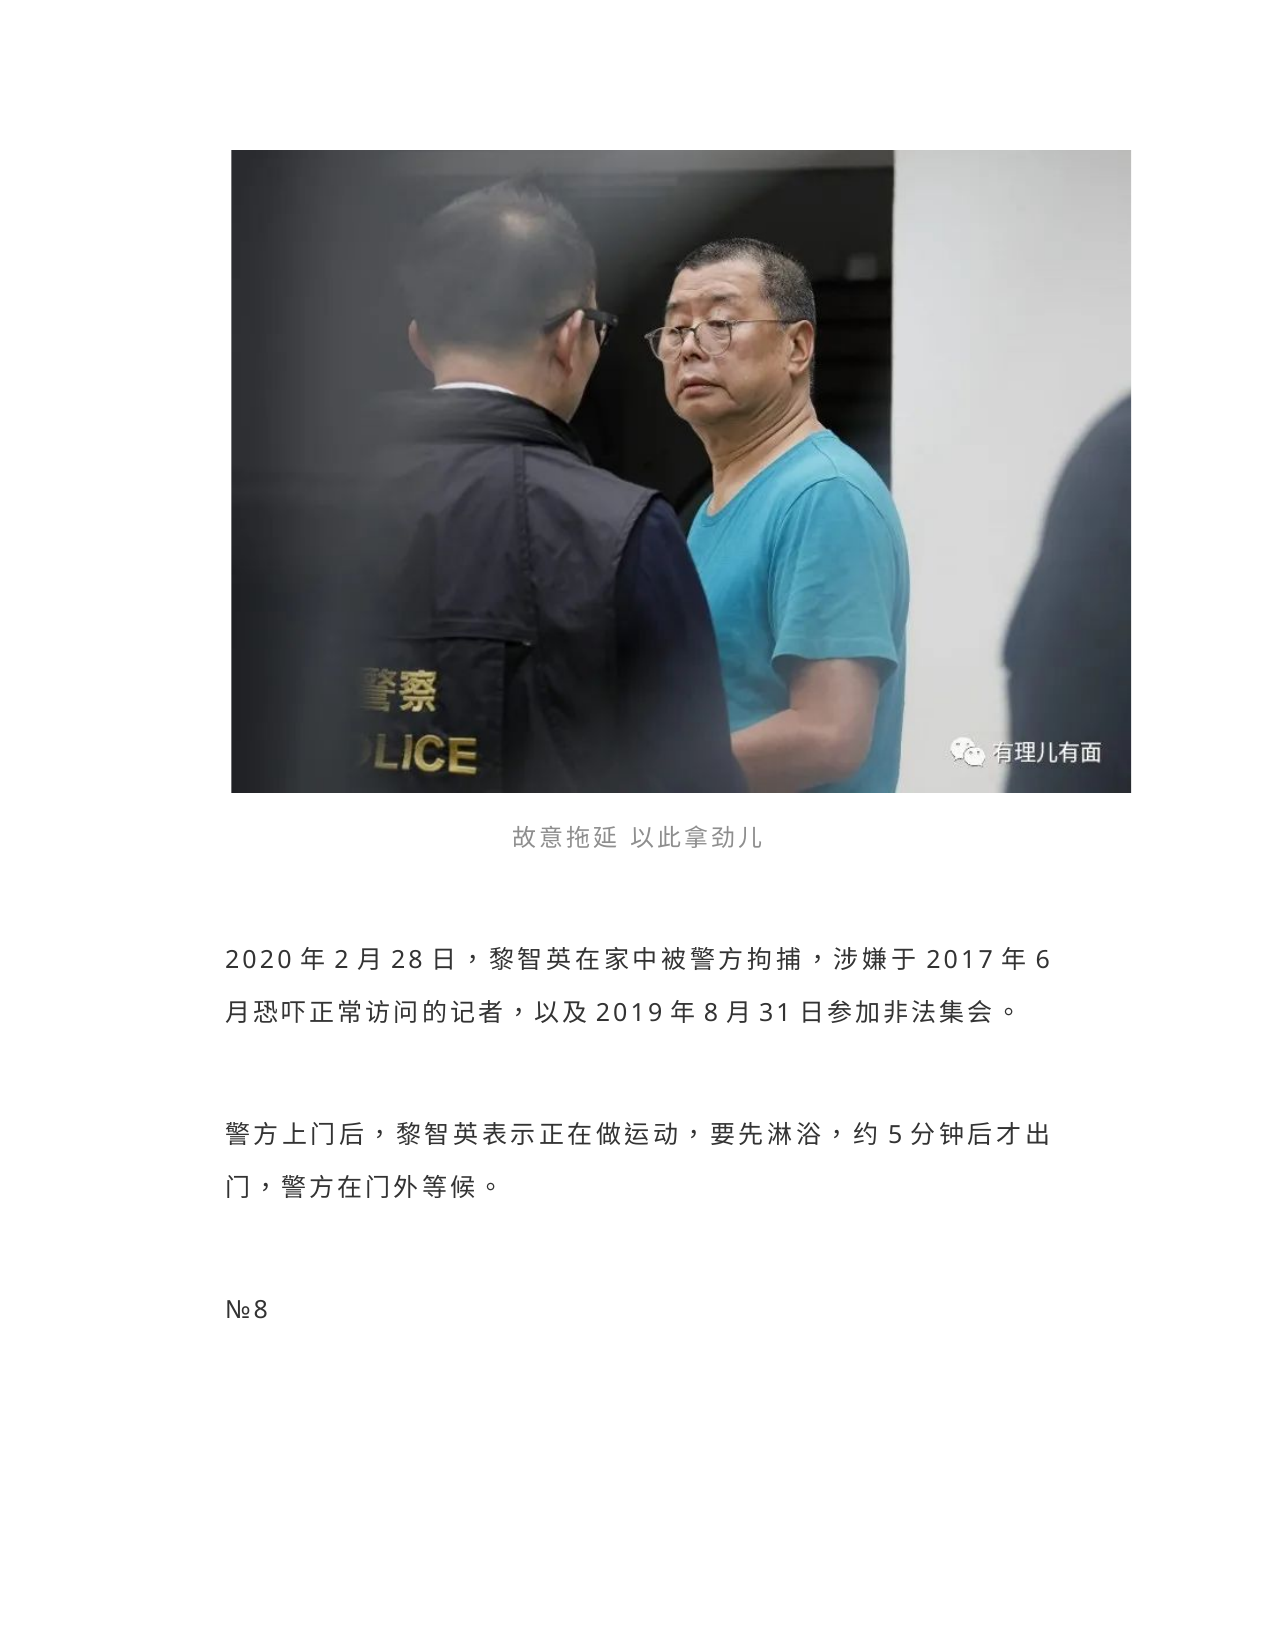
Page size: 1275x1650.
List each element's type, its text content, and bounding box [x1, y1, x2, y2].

text 2020年2月28日，黎智英在家中被警方拘捕，涉嫌于2017年6月恐吓正常访问的记者，以及2019年8月31日参加非法集会。 [225, 922, 1050, 1029]
text №8 [225, 1272, 1050, 1326]
text 警方上门后，黎智英表示正在做运动，要先淋浴，约5分钟后才出门，警方在门外等候。 [225, 1097, 1050, 1204]
text 故意拖延 以此拿劲儿 [225, 801, 1050, 854]
picture [231, 150, 1132, 793]
